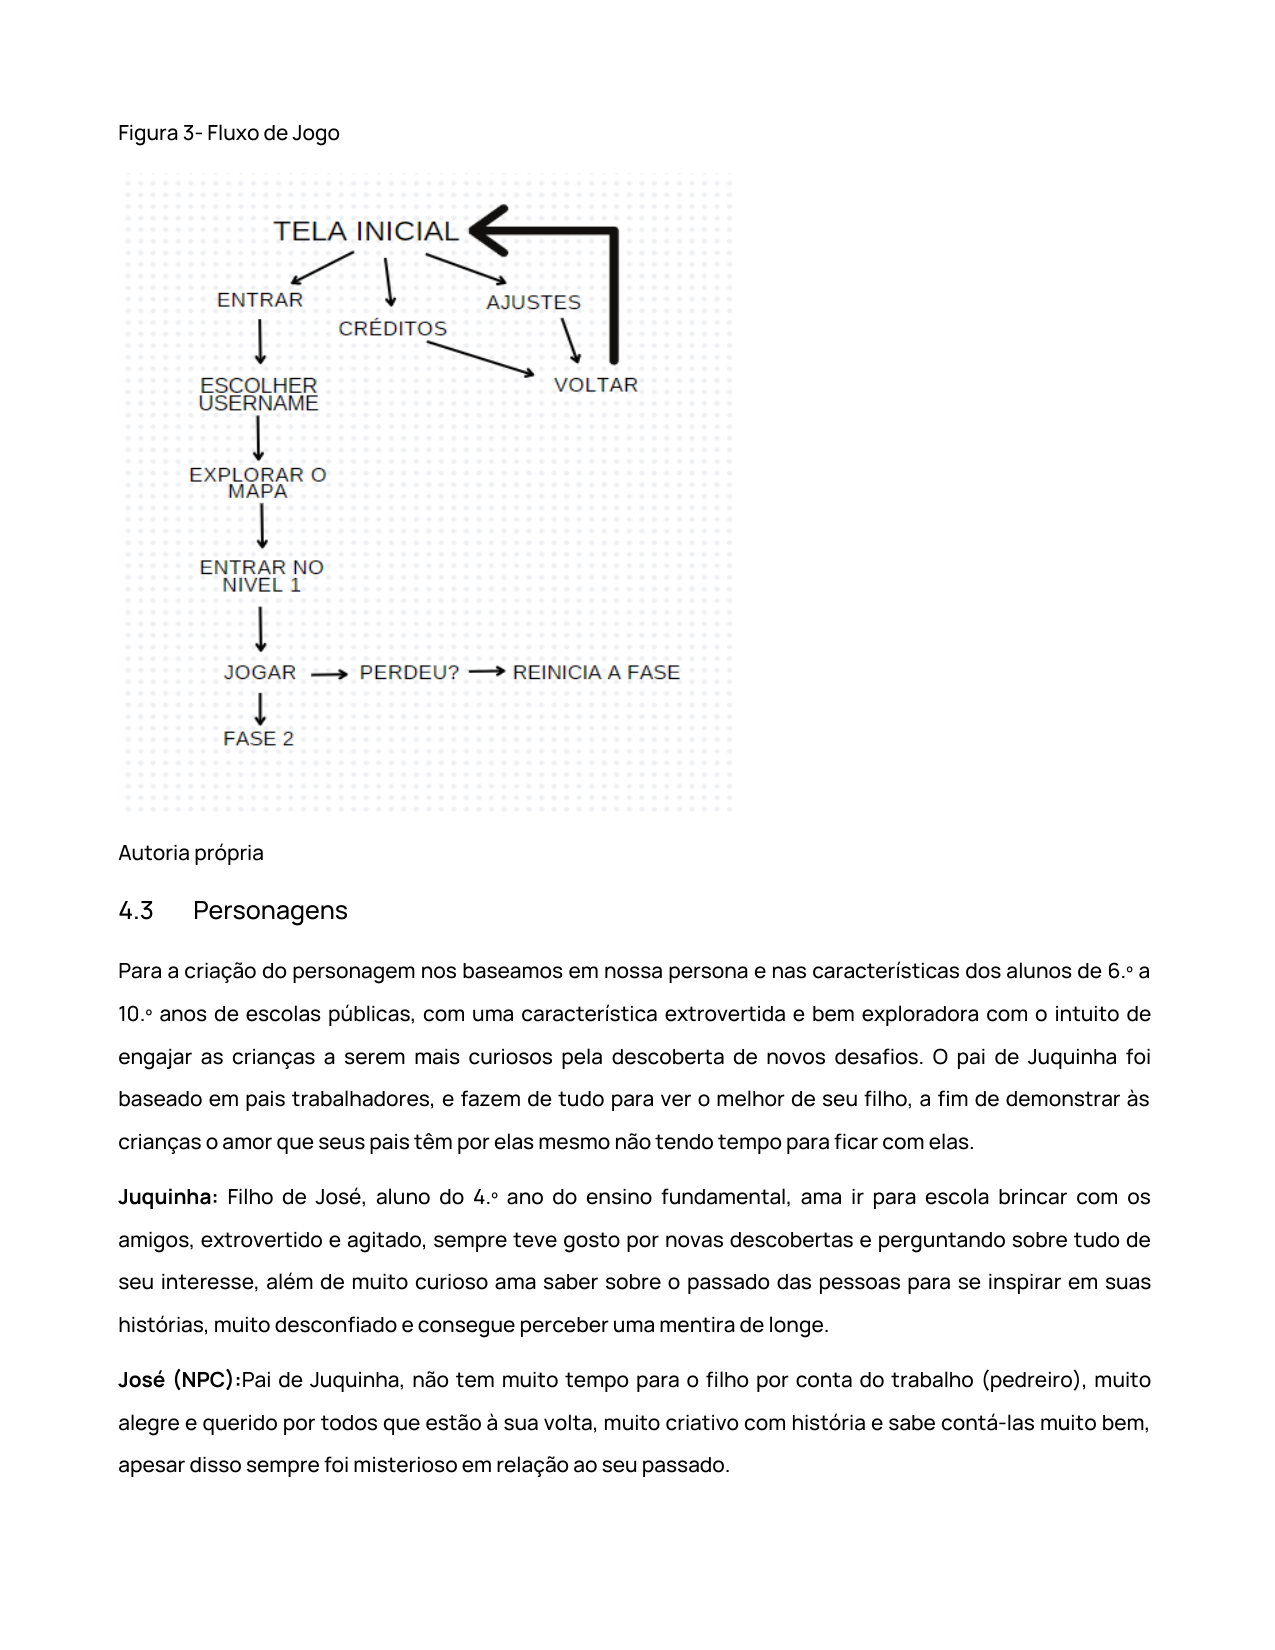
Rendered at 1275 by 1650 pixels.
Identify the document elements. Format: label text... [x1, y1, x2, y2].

text José (NPC):Pai de Juquinha, não tem muito tempo para o filho por conta do trabalho (pedreiro), muito alegre e querido por todos que estão à sua volta, muito criativo com história e sabe contá-las muito bem, apesar disso sempre foi misterioso em relação ao seu passado. [118, 1365, 1152, 1479]
picture [118, 173, 734, 813]
text Figura 3- Fluxo de Jogo [118, 118, 1152, 146]
text Juquinha: Filho de José, aluno do 4.º ano do ensino fundamental, ama ir para escola brincar com os amigos, extrovertido e agitado, sempre teve gosto por novas descobertas e perguntando sobre tudo de seu interesse, além de muito curioso ama saber sobre o passado das pessoas para se inspirar em suas histórias, muito desconfiado e consegue perceber uma mentira de longe. [118, 1182, 1152, 1338]
text Autoria própria [118, 838, 1152, 866]
list Personagens [118, 893, 1152, 927]
text Para a criação do personagem nos baseamos em nossa persona e nas características dos alunos de 6.º a 10.º anos de escolas públicas, com uma característica extrovertida e bem exploradora com o intuito de engajar as crianças a serem mais curiosos pela descoberta de novos desafios. O pai de Juquinha foi baseado em pais trabalhadores, e fazem de tudo para ver o melhor de seu filho, a fim de demonstrar às crianças o amor que seus pais têm por elas mesmo não tendo tempo para ficar com elas. [118, 957, 1152, 1156]
